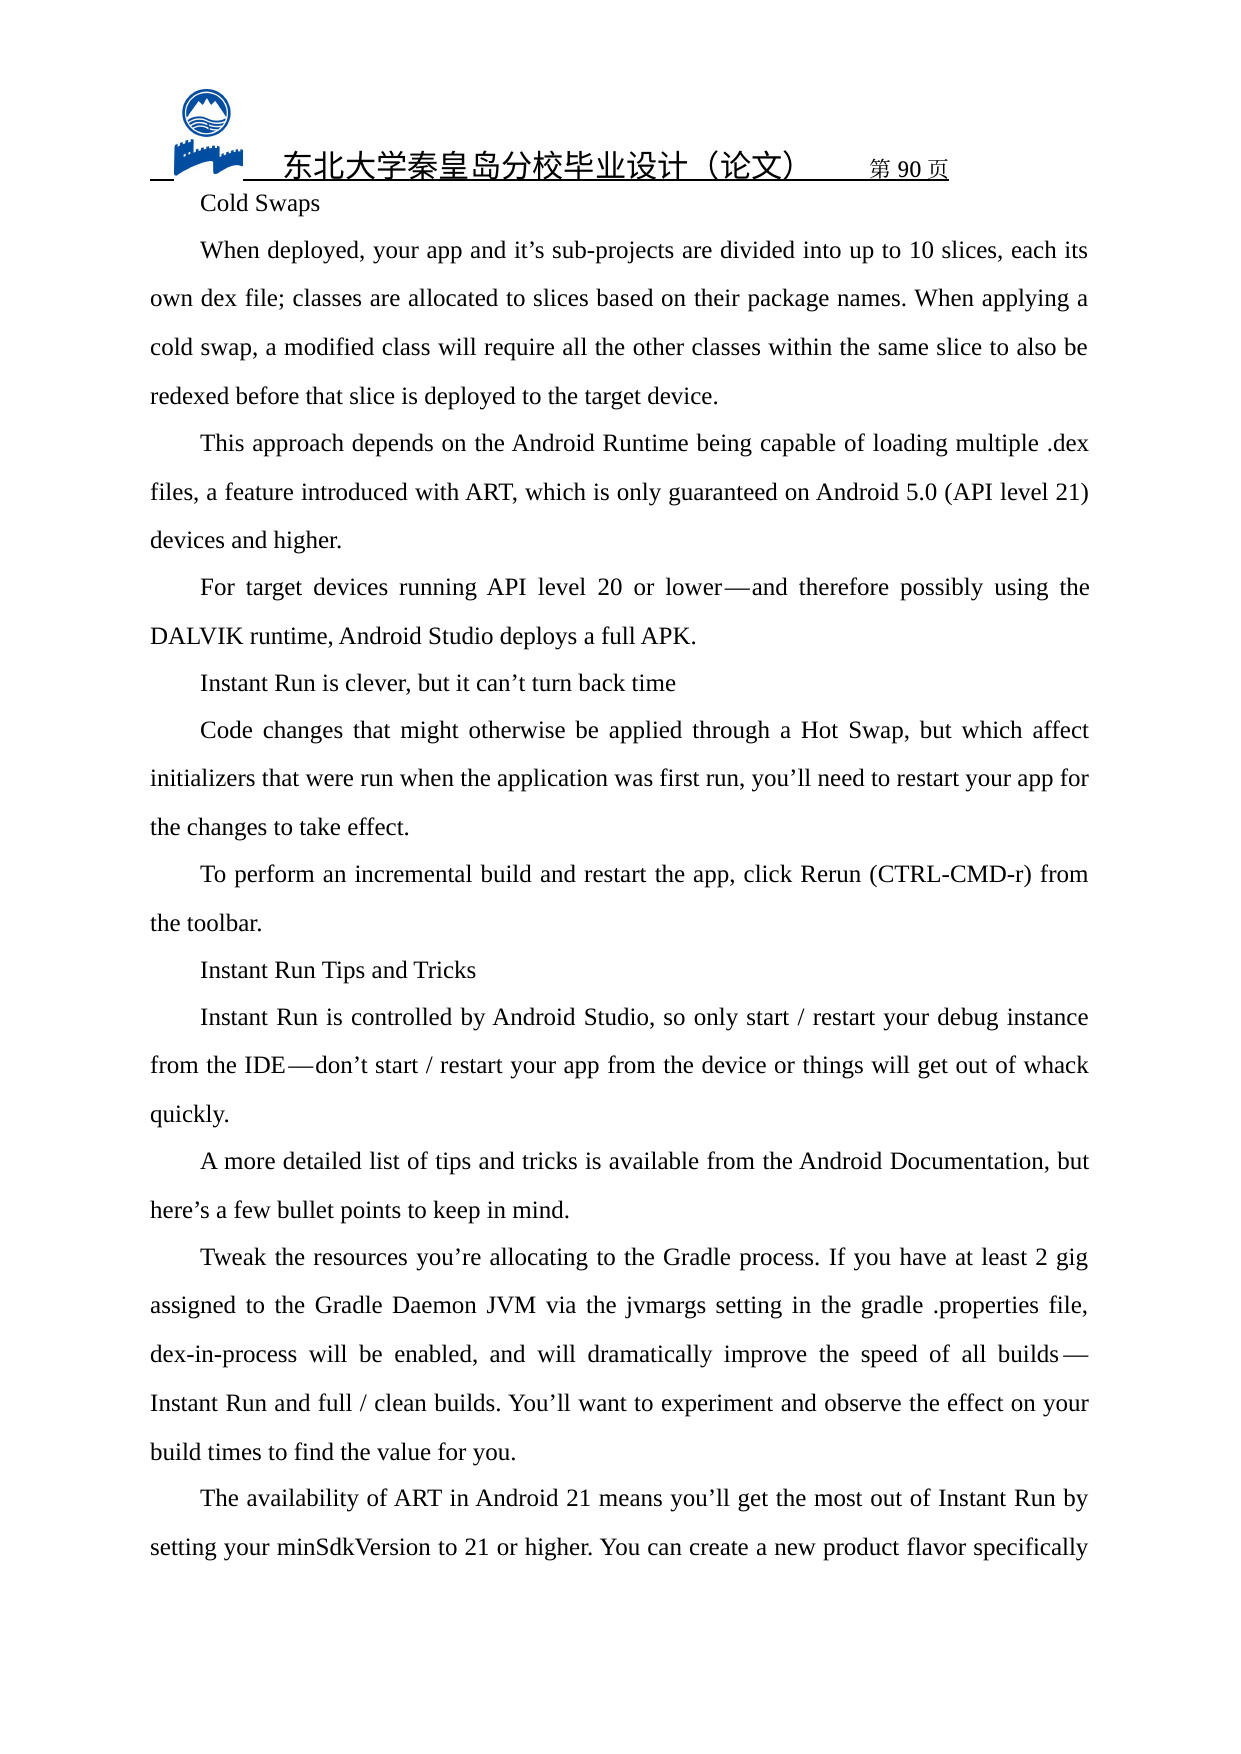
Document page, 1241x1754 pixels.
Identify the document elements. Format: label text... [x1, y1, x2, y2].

text For target devices running API level 20 or lower — and therefore possibly using the DALVIK runtime, Android Studio deploys a full APK. [150, 570, 1090, 652]
text Instant Run is clever, but it can’t turn back time [150, 666, 1090, 698]
text This approach depends on the Android Runtime being capable of loading multiple .dex files, a feature introduced with ART, which is only guaranteed on Android 5.0 (API level 21) devices and higher. [150, 426, 1090, 556]
text A more detailed list of tips and tricks is available from the Android Documentation, but here’s a few bullet points to keep in mind. [150, 1144, 1090, 1225]
text Tweak the resources you’re allocating to the Gradle process. If you have at least 2 gig assigned to the Gradle Daemon JVM via the jvmargs setting in the gradle .properties file, dex-in-process will be enabled, and will dramatically improve the speed of all builds — Instant Run and full / clean builds. You’ll want to experiment and observe the effect on your build times to find the value for you. [150, 1240, 1090, 1467]
text Cold Swaps [150, 186, 1090, 218]
text Code changes that might otherwise be applied through a Hot Swap, but which affect initializers that were run when the application was first run, you’ll need to restart your app for the changes to take effect. [150, 713, 1090, 843]
text Instant Run is controlled by Android Studio, so only start / restart your debug instance from the IDE — don’t start / restart your app from the device or things will get out of whack quickly. [150, 1000, 1090, 1130]
text Instant Run Tips and Tricks [150, 953, 1090, 985]
picture [173, 88, 244, 177]
text When deployed, your app and it’s sub-projects are divided into up to 10 slices, each its own dex file; classes are allocated to slices based on their package names. When applying a cold swap, a modified class will require all the other classes within the same slice to also be redexed before that slice is deployed to the target device. [150, 233, 1090, 412]
text To perform an incremental build and restart the app, click Rerun (CTRL-CMD-r) from the toolbar. [150, 857, 1090, 938]
